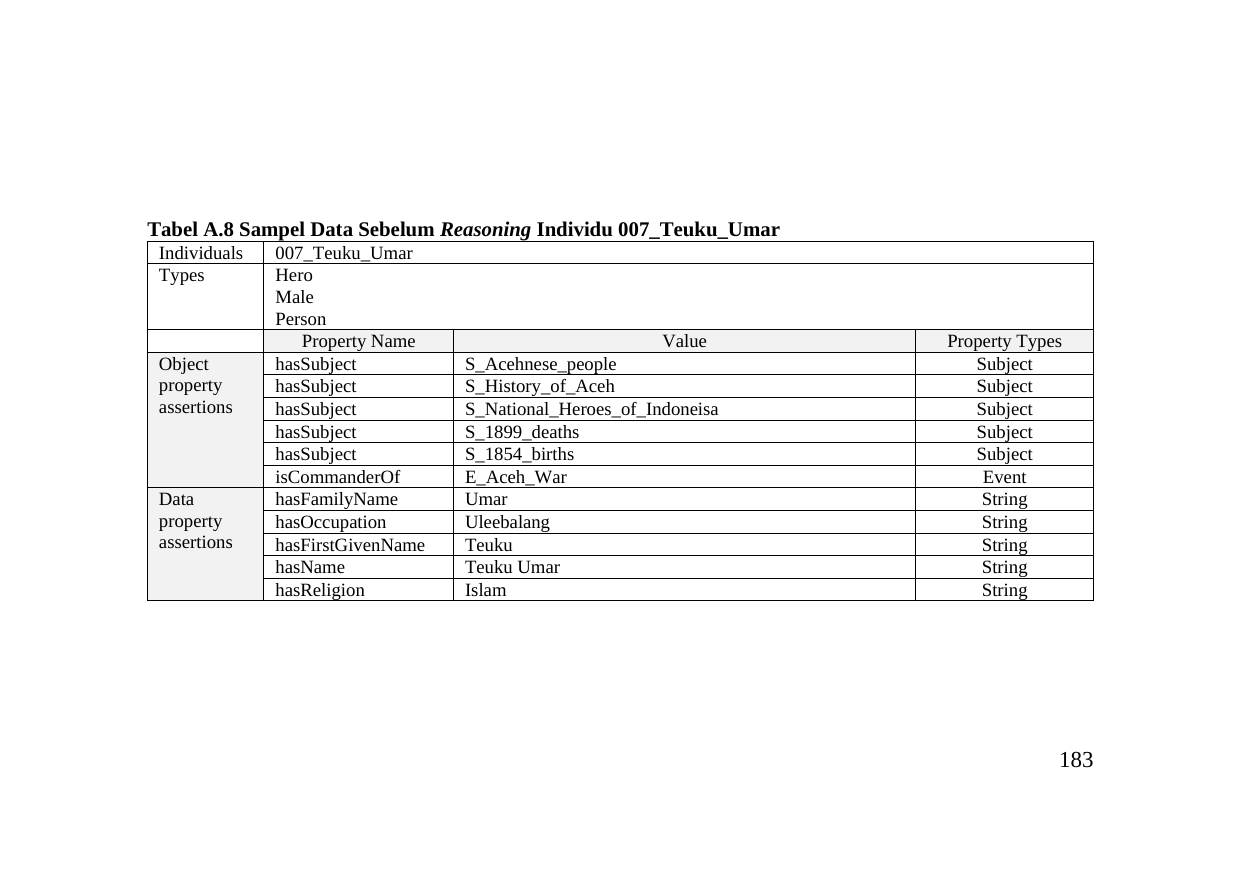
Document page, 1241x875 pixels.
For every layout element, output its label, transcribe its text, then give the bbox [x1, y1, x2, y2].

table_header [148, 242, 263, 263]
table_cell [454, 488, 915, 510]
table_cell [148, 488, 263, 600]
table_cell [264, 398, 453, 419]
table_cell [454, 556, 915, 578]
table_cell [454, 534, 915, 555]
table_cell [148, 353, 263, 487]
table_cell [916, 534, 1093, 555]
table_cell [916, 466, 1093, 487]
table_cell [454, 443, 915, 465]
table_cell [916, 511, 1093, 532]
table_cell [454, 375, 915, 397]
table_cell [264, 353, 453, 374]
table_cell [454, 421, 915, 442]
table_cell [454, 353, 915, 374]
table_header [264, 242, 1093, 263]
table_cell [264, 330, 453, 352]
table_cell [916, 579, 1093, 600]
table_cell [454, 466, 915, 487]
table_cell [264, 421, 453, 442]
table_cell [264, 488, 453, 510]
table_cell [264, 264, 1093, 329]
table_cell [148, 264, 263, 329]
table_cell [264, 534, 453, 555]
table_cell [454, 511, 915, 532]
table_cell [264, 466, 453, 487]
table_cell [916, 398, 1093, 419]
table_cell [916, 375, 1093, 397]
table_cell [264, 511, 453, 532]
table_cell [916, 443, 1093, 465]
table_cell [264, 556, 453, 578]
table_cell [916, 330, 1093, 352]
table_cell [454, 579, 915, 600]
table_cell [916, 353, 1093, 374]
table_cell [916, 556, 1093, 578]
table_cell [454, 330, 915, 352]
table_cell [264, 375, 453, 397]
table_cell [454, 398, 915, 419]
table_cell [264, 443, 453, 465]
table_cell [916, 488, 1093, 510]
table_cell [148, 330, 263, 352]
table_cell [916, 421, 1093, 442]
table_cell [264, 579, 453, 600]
text Tabel A.8 Sampel Data Sebelum Reasoning Individu 007_Teuku_Umar [147, 217, 1093, 241]
